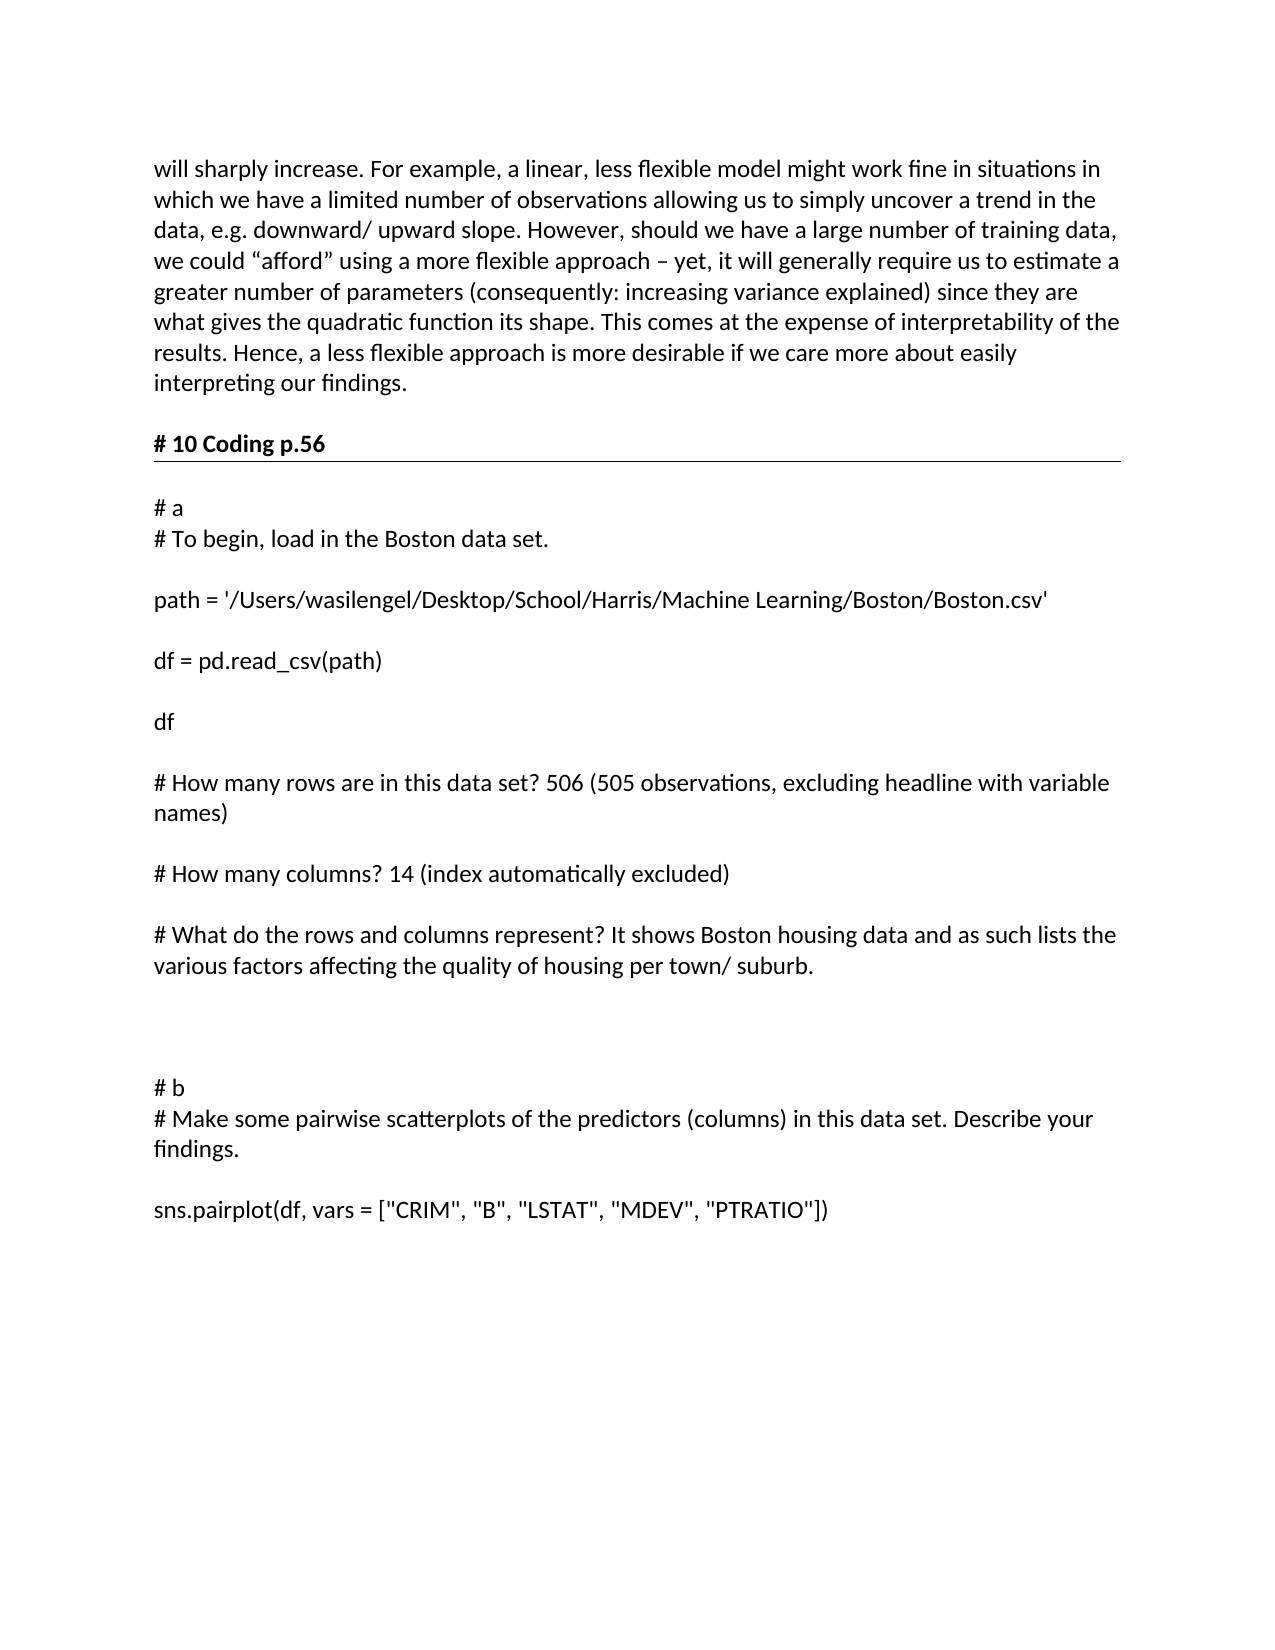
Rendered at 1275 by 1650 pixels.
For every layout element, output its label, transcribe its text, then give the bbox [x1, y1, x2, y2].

text df = pd.read_csv(path) [153, 645, 1121, 676]
text sns.pairplot(df, vars = ["CRIM", "B", "LSTAT", "MDEV", "PTRATIO"]) [153, 1194, 1121, 1225]
text # Make some pairwise scatterplots of the predictors (columns) in this data set. Describe your findings. [153, 1103, 1121, 1164]
text # a [153, 492, 1121, 523]
text path = '/Users/wasilengel/Desktop/School/Harris/Machine Learning/Boston/Boston.csv' [153, 584, 1121, 614]
text df [153, 706, 1121, 737]
text # What do the rows and columns represent? It shows Boston housing data and as such lists the various factors affecting the quality of housing per town/ suburb. [153, 920, 1121, 981]
text # b [153, 1072, 1121, 1103]
text # How many rows are in this data set? 506 (505 observations, excluding headline with variable names) [153, 767, 1121, 828]
text # 10 Coding p.56 [153, 428, 1121, 462]
text # To begin, load in the Boston data set. [153, 523, 1121, 553]
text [153, 153, 1121, 398]
text # How many columns? 14 (index automatically excluded) [153, 859, 1121, 889]
